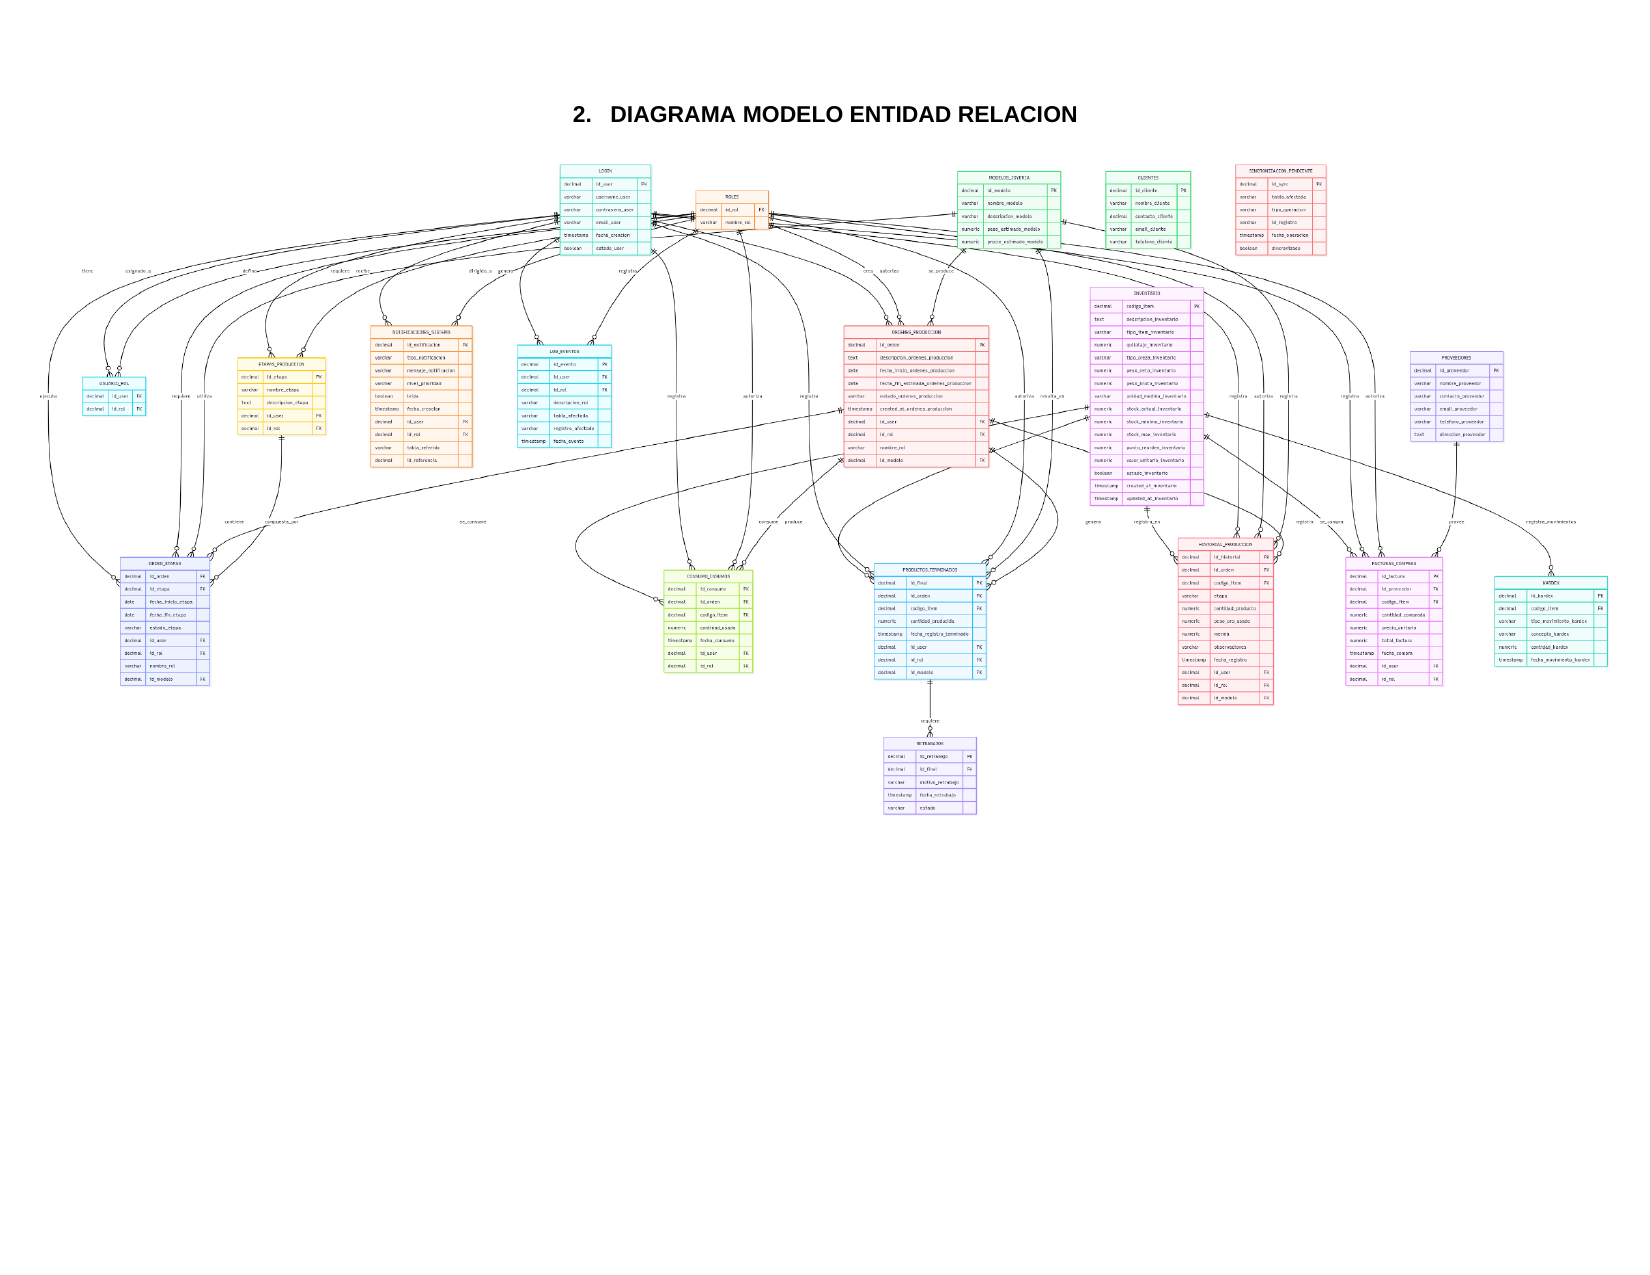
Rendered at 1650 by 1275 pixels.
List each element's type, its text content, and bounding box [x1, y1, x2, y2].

subtitle DIAGRAMA MODELO ENTIDAD RELACION [75, 101, 1575, 128]
picture [37, 162, 1607, 815]
